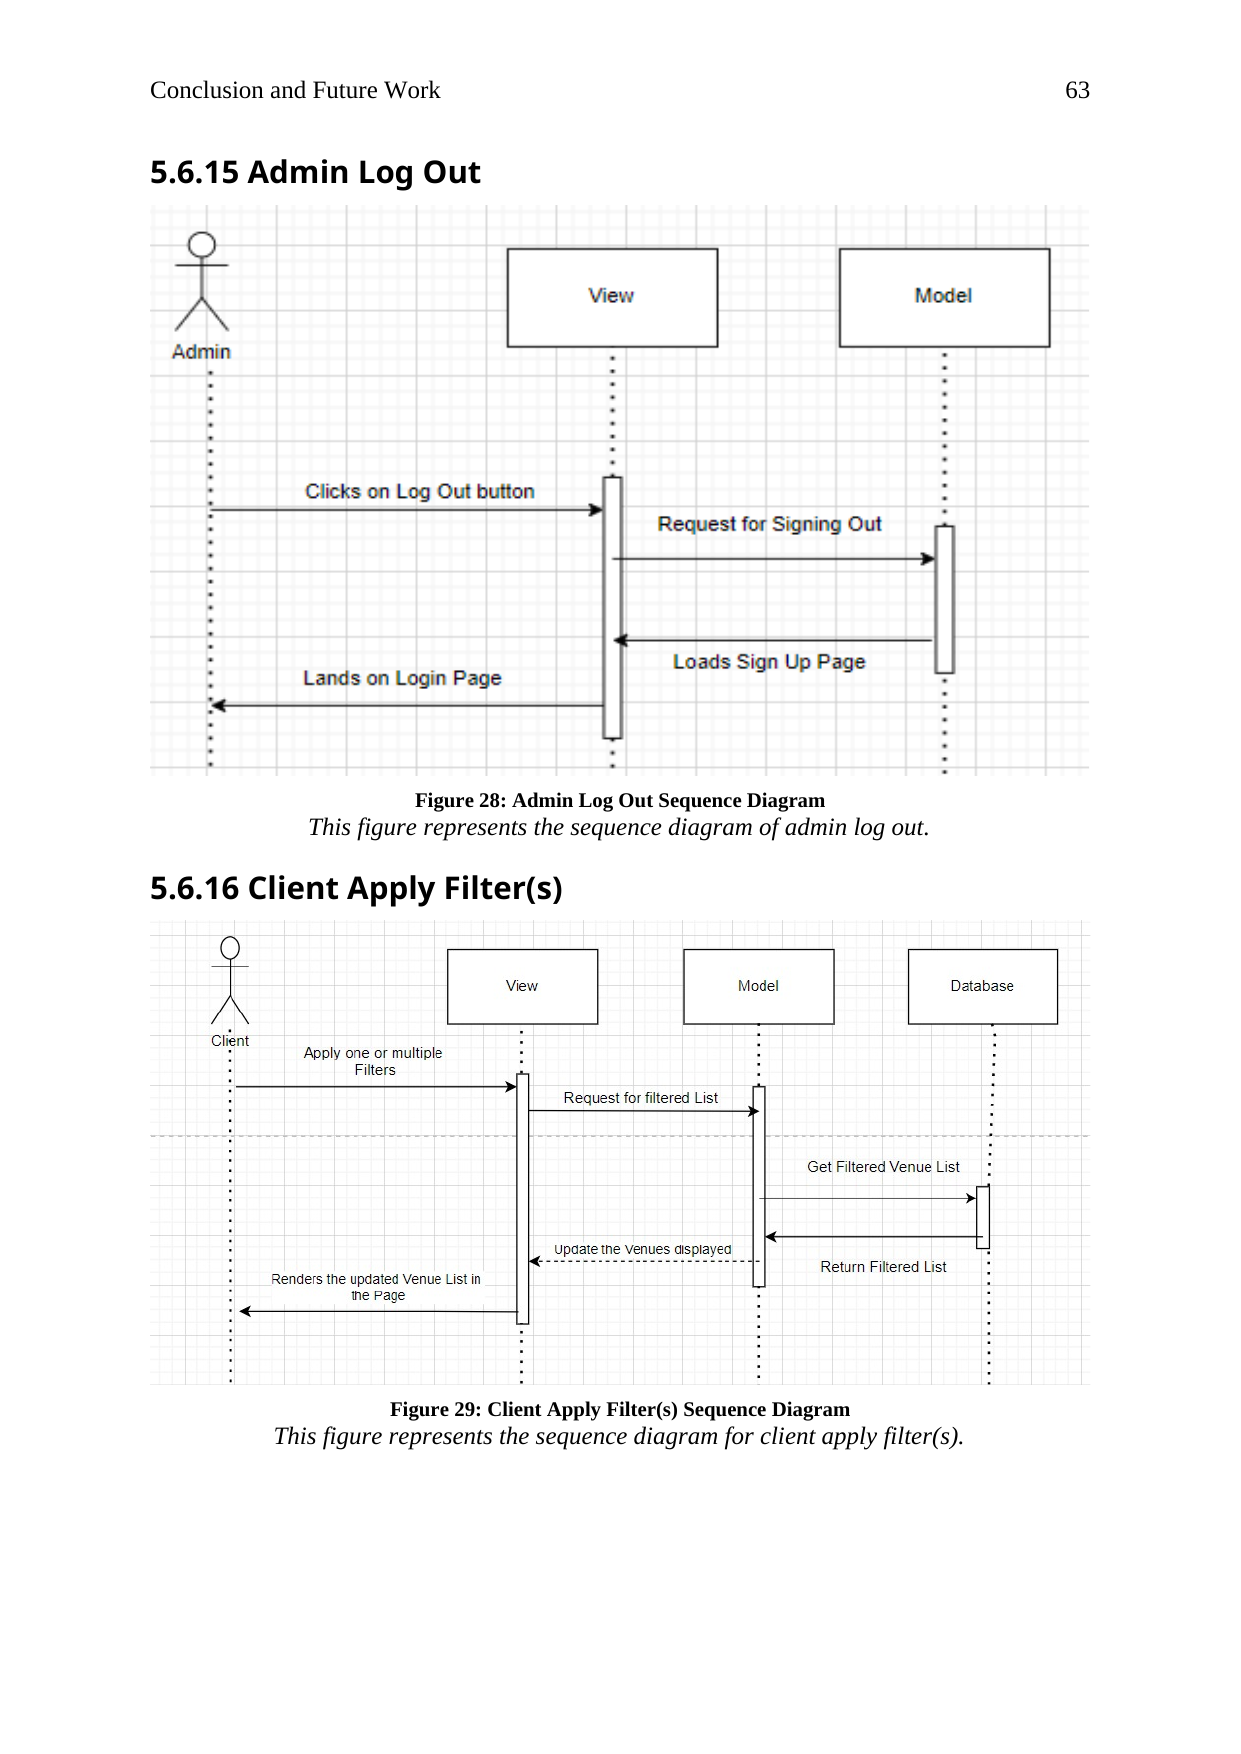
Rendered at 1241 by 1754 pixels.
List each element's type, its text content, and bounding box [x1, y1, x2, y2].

picture [150, 205, 1090, 776]
text This figure represents the sequence diagram of admin log out. [150, 812, 1090, 841]
text Figure 28: Admin Log Out Sequence Diagram [150, 788, 1090, 812]
text This figure represents the sequence diagram for client apply filter(s). [150, 1421, 1090, 1449]
text Figure 29: Client Apply Filter(s) Sequence Diagram [150, 1397, 1090, 1421]
subtitle Admin Log Out [150, 150, 1090, 193]
subtitle Client Apply Filter(s) [150, 866, 1090, 908]
